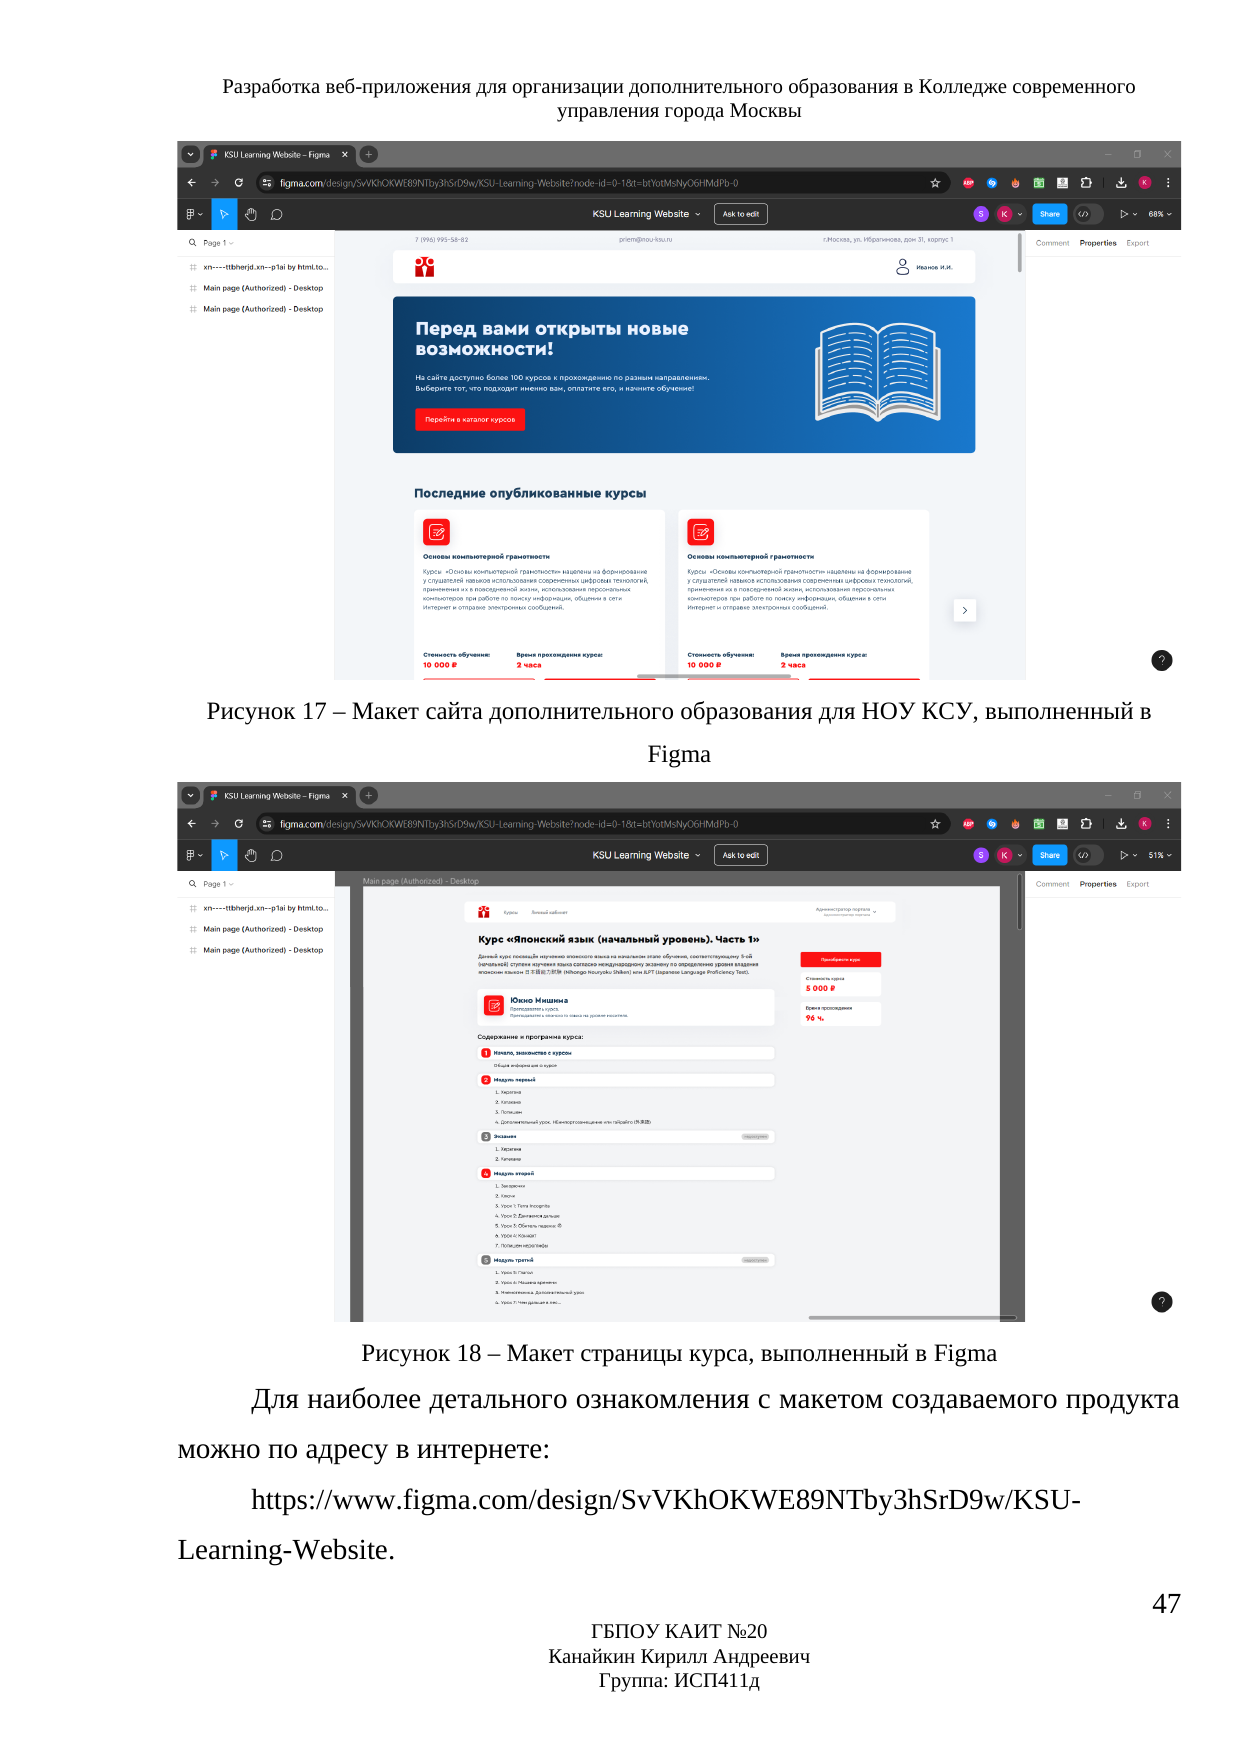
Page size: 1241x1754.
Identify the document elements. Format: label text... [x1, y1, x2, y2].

picture [177, 141, 1182, 680]
picture [177, 782, 1182, 1322]
text Рисунок 18 – Макет страницы курса, выполненный в Figma [177, 1338, 1181, 1367]
text https://www.figma.com/design/SvVKhOKWE89NTby3hSrD9w/KSU-Learning-Website. [177, 1482, 1181, 1566]
text Для наиболее детального ознакомления с макетом создаваемого продукта можно по адресу в интернете: [177, 1381, 1181, 1465]
text Рисунок 17 – Макет сайта дополнительного образования для НОУ КСУ, выполненный в Figma [177, 696, 1181, 768]
